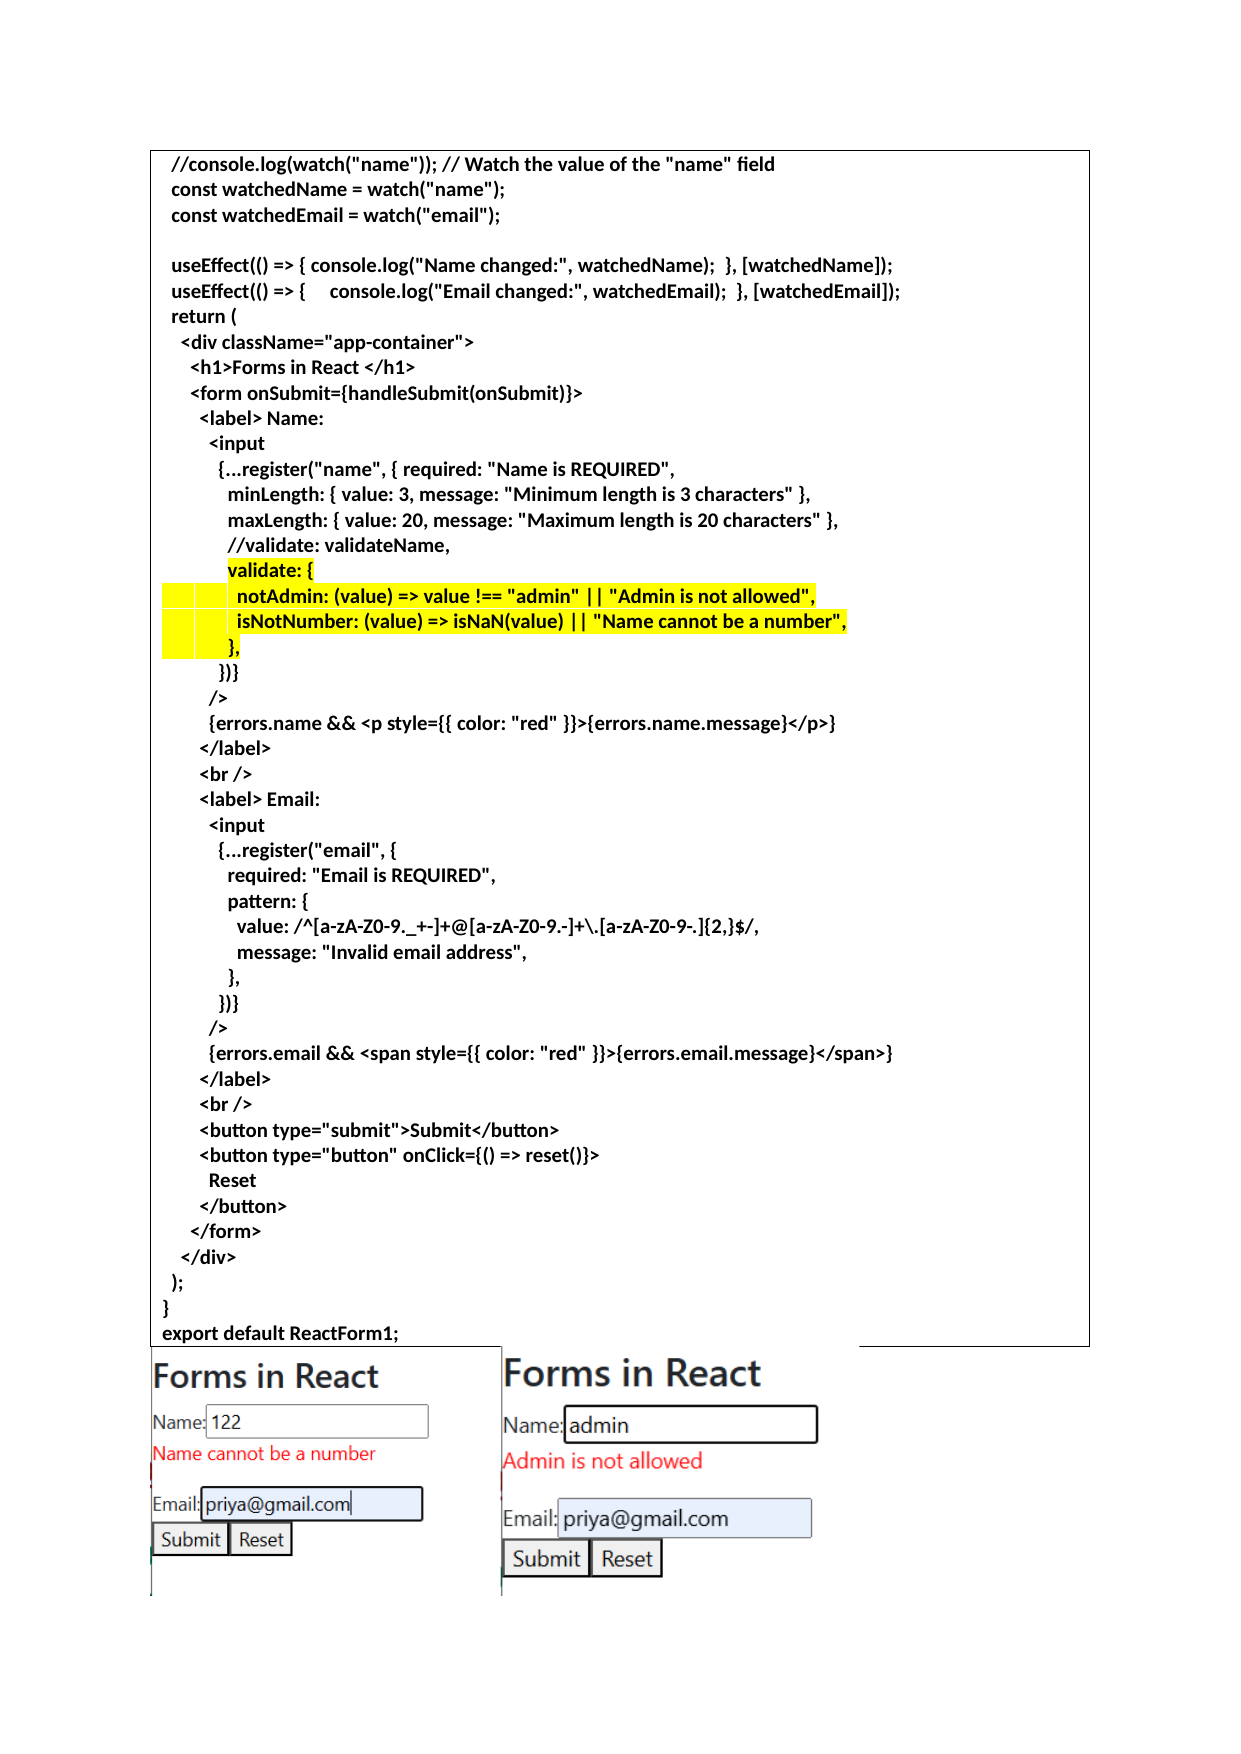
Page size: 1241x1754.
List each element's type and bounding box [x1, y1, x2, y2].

table_header [151, 151, 1089, 1346]
picture [500, 1346, 860, 1596]
picture [150, 1347, 477, 1596]
